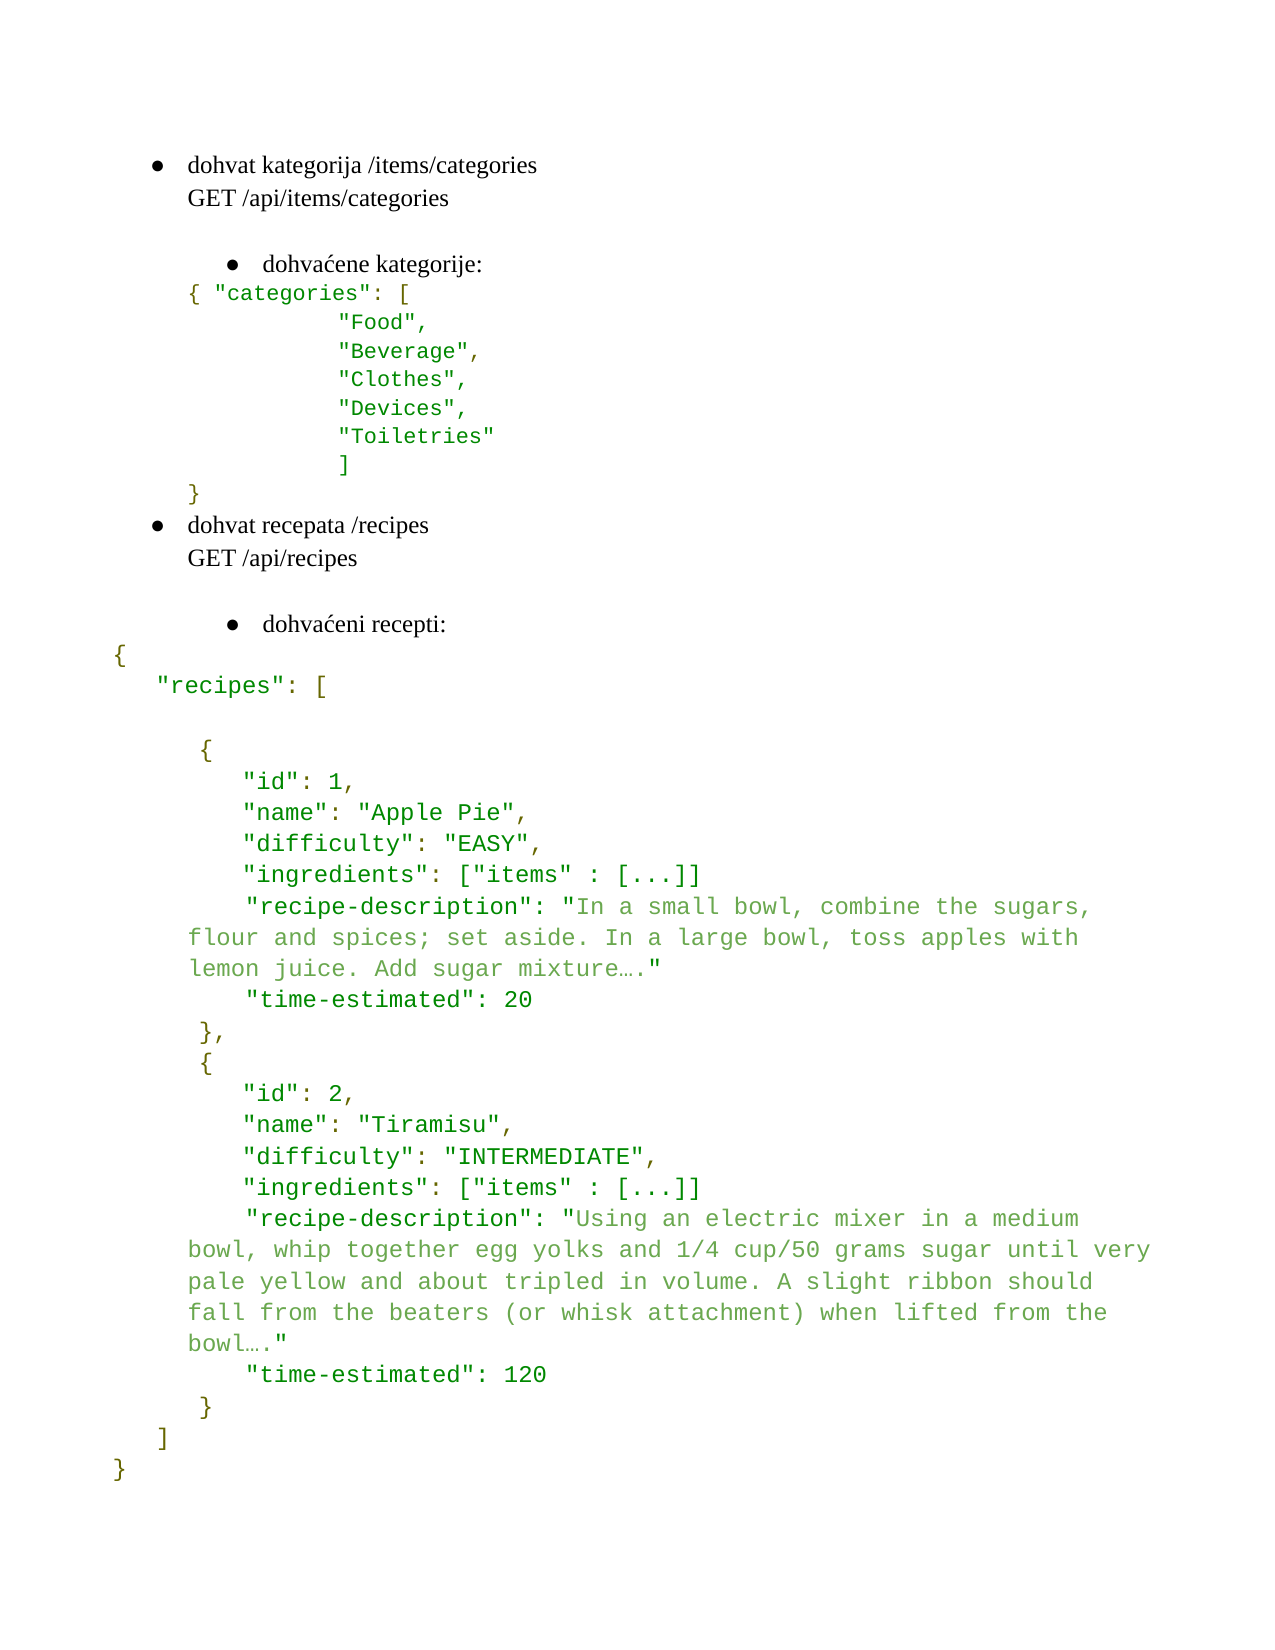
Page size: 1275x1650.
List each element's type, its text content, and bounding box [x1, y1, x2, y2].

text ] [262, 453, 1162, 478]
text ] [112, 1425, 1162, 1452]
text "Devices", [262, 397, 1162, 421]
list dohvaćene kategorije: [225, 249, 1162, 278]
text } [112, 1457, 1162, 1484]
text "recipe-description": "Using an electric mixer in a medium bowl, whip together egg yolks and 1/4 cup/50 grams sugar until very pale yellow and about tripled in volume. A slight ribbon should fall from the beaters (or whisk attachment) when lifted from the bowl…." [187, 1207, 1162, 1359]
text "name": "Tiramisu", [112, 1113, 1162, 1140]
text } [112, 482, 1162, 507]
text } [112, 1394, 1162, 1421]
text "Food", [262, 311, 1162, 336]
text "time-estimated": 120 [112, 1363, 1162, 1390]
text GET /api/recipes [187, 543, 1162, 572]
text "name": "Apple Pie", [112, 800, 1162, 827]
text }, [112, 1019, 1162, 1046]
text { [112, 738, 1162, 765]
text { [112, 1050, 1162, 1077]
text "id": 2, [112, 1082, 1162, 1109]
text "Clothes", [262, 368, 1162, 393]
text { "categories": [ [112, 282, 1162, 307]
list dohvaćeni recepti: [225, 609, 1162, 638]
text "id": 1, [112, 769, 1162, 796]
text "recipe-description": "In a small bowl, combine the sugars, flour and spices; set aside. In a large bowl, toss apples with lemon juice. Add sugar mixture…." [187, 894, 1162, 984]
text "Toiletries" [262, 425, 1162, 450]
text "recipes": [ [112, 674, 1162, 701]
list dohvat recepata /recipes [150, 510, 1162, 539]
list dohvat kategorija /items/categories [150, 150, 1162, 179]
text { [112, 642, 1162, 670]
text "time-estimated": 20 [112, 988, 1162, 1015]
text "difficulty": "INTERMEDIATE", [112, 1144, 1162, 1171]
text "ingredients": ["items" : [...]] [112, 1175, 1162, 1202]
text "difficulty": "EASY", [112, 832, 1162, 859]
text "Beverage", [262, 340, 1162, 364]
text GET /api/items/categories [187, 183, 1162, 212]
text "ingredients": ["items" : [...]] [112, 863, 1162, 890]
